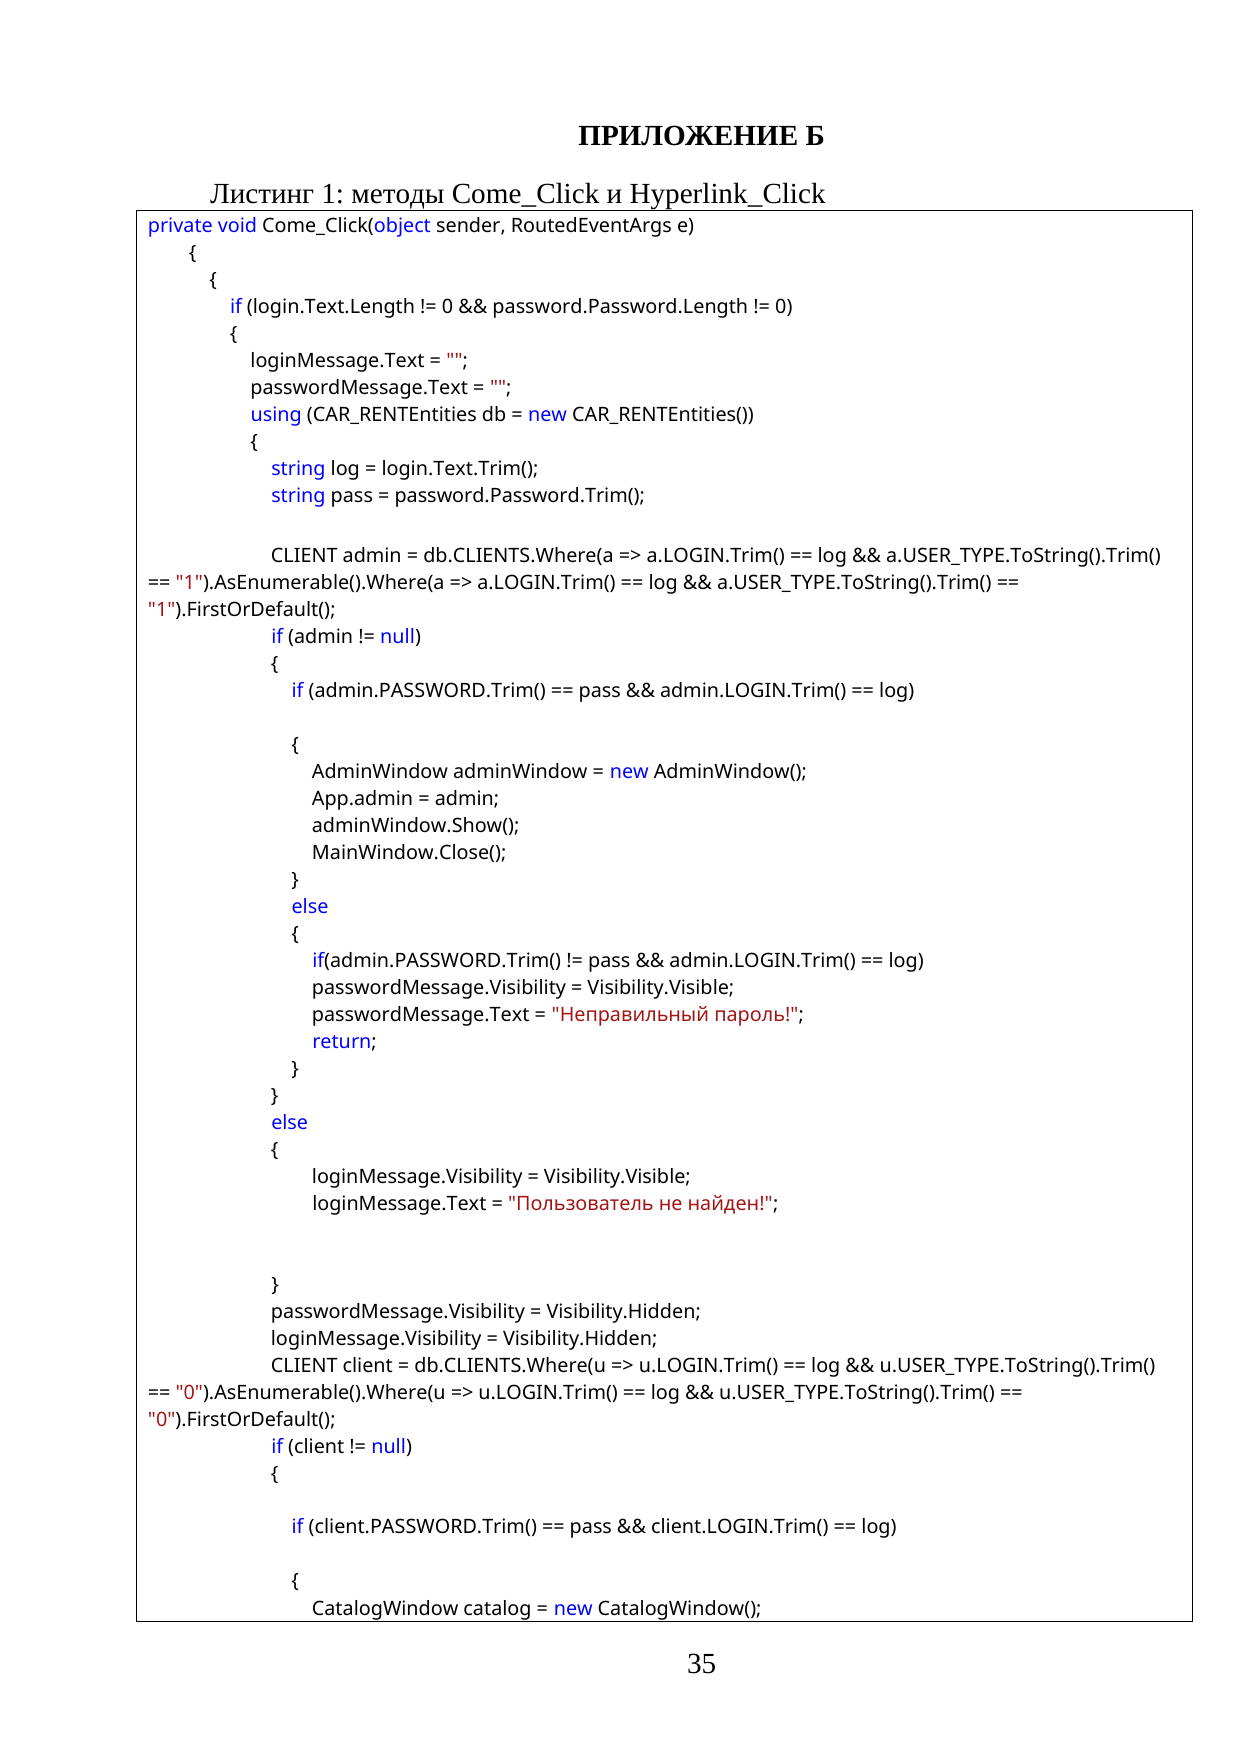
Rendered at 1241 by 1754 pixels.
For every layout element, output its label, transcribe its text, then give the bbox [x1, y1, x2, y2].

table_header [137, 211, 1192, 1621]
subtitle ПРИЛОЖЕНИЕ Б [210, 118, 1193, 152]
text Листинг 1: методы Come_Click и Hyperlink_Click [136, 177, 1193, 210]
